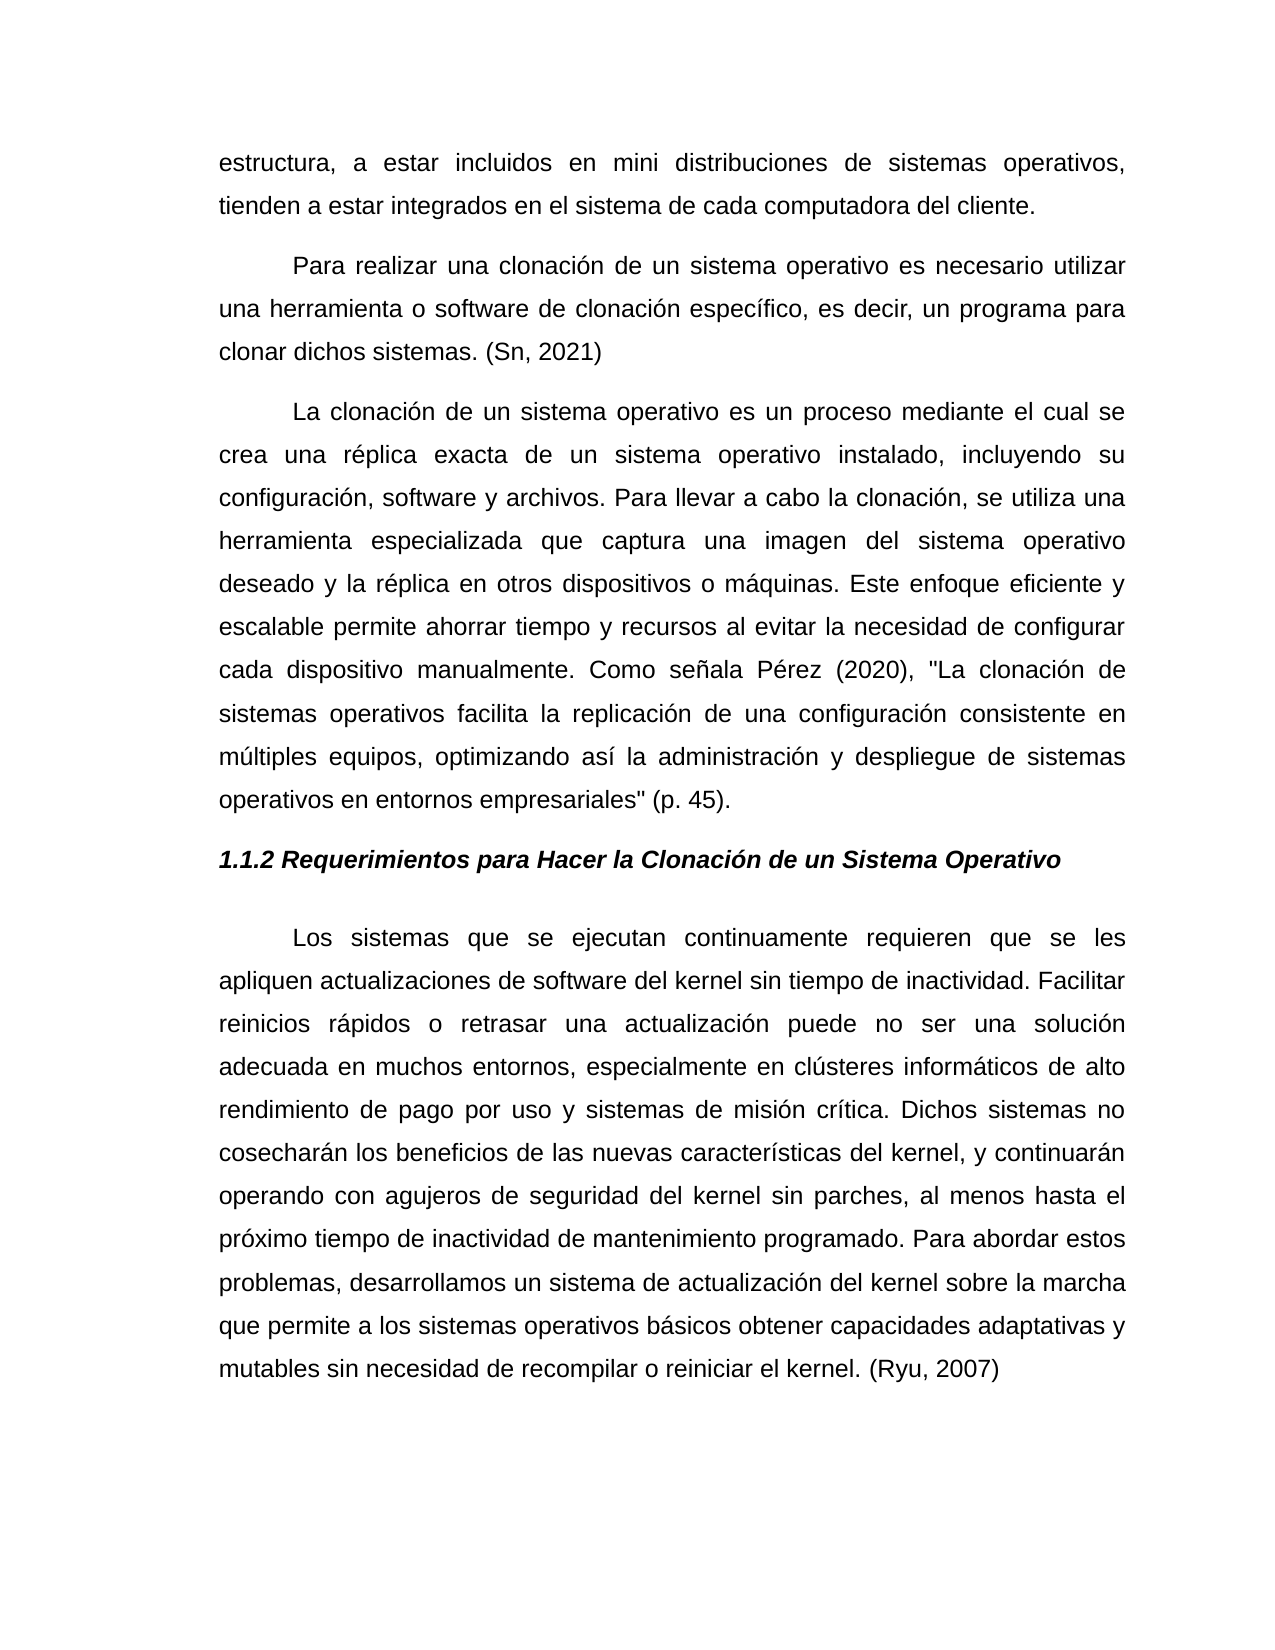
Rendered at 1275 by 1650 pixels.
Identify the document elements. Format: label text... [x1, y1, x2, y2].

text Los sistemas que se ejecutan continuamente requieren que se les apliquen actualizaciones de software del kernel sin tiempo de inactividad. Facilitar reinicios rápidos o retrasar una actualización puede no ser una solución adecuada en muchos entornos, especialmente en clústeres informáticos de alto rendimiento de pago por uso y sistemas de misión crítica. Dichos sistemas no cosecharán los beneficios de las nuevas características del kernel, y continuarán operando con agujeros de seguridad del kernel sin parches, al menos hasta el próximo tiempo de inactividad de mantenimiento programado. Para abordar estos problemas, desarrollamos un sistema de actualización del kernel sobre la marcha que permite a los sistemas operativos básicos obtener capacidades adaptativas y mutables sin necesidad de recompilar o reiniciar el kernel. [218, 922, 1127, 1382]
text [218, 148, 1127, 219]
text Para realizar una clonación de un sistema operativo es necesario utilizar una herramienta o software de clonación específico, es decir, un programa para clonar dichos sistemas. [218, 251, 1127, 366]
subtitle 1.1.2 Requerimientos para Hacer la Clonación de un Sistema Operativo [218, 844, 1127, 873]
text La clonación de un sistema operativo es un proceso mediante el cual se crea una réplica exacta de un sistema operativo instalado, incluyendo su configuración, software y archivos. Para llevar a cabo la clonación, se utiliza una herramienta especializada que captura una imagen del sistema operativo deseado y la réplica en otros dispositivos o máquinas. Este enfoque eficiente y escalable permite ahorrar tiempo y recursos al evitar la necesidad de configurar cada dispositivo manualmente. Como señala Pérez (2020), "La clonación de sistemas operativos facilita la replicación de una configuración consistente en múltiples equipos, optimizando así la administración y despliegue de sistemas operativos en entornos empresariales" (p. 45). [218, 397, 1127, 813]
